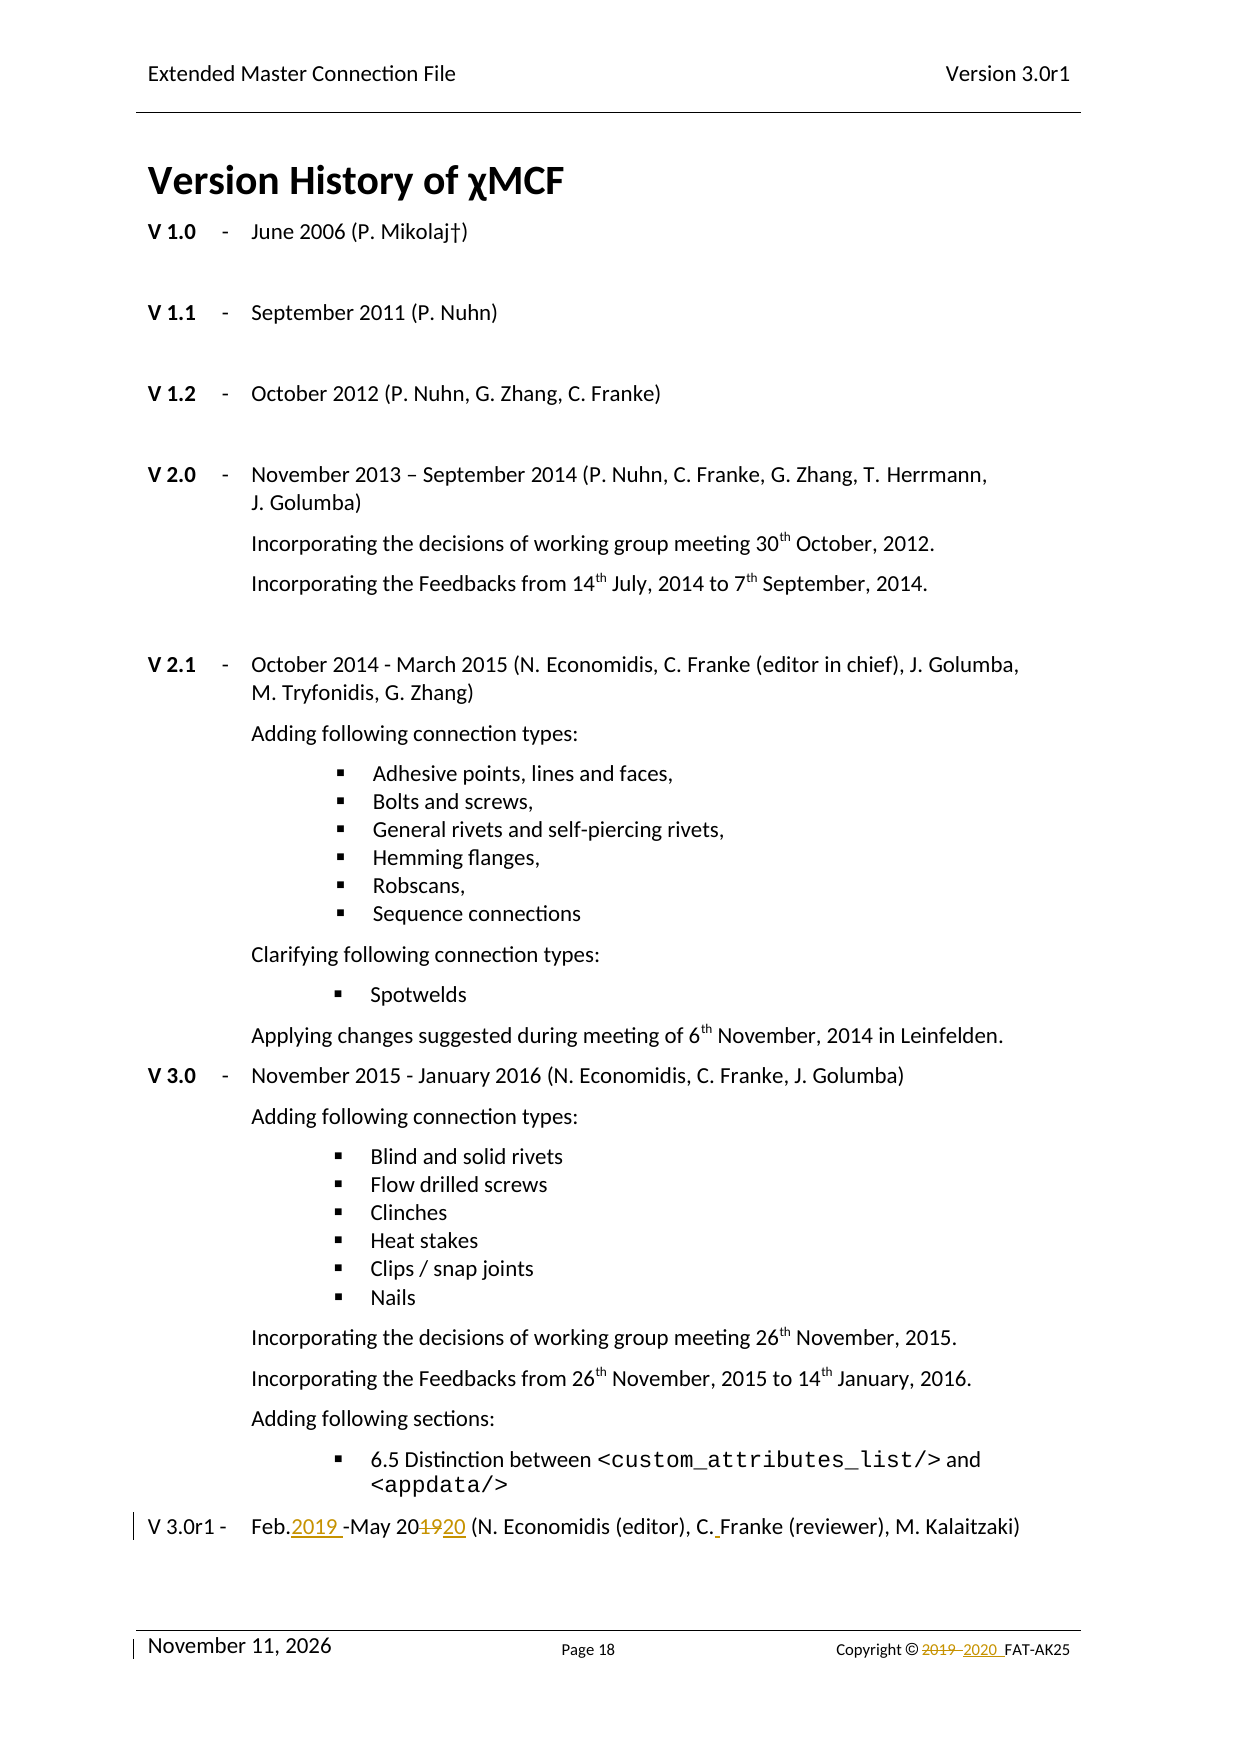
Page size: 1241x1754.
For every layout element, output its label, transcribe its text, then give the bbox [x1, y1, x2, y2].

text Incorporating the decisions of working group meeting 30th October, 2012. [148, 529, 1092, 557]
text Incorporating the Feedbacks from 26th November, 2015 to 14th January, 2016. [148, 1364, 1092, 1392]
text Clarifying following connection types: [148, 940, 1092, 968]
list Blind and solid rivets [333, 1142, 1092, 1171]
list Heat stakes [333, 1227, 1092, 1254]
list Clips / snap joints [333, 1254, 1092, 1283]
text Incorporating the decisions of working group meeting 26th November, 2015. [148, 1323, 1092, 1351]
list Adhesive points, lines and faces, [335, 759, 1092, 787]
text V 1.2 - October 2012 (P. Nuhn, G. Zhang, C. Franke) [148, 379, 1092, 407]
list Clinches [333, 1198, 1092, 1227]
text V 2.1 - October 2014 - March 2015 (N. Economidis, C. Franke (editor in chief), J. Golumba, M. Tryfonidis, G. Zhang) [148, 650, 1092, 706]
text V 3.0r1 - Feb.-May 20 (N. Economidis (editor), C.Franke (reviewer), M. Kalaitzaki) [148, 1512, 1092, 1540]
text Adding following connection types: [148, 1102, 1092, 1130]
text V 1.0 - June 2006 (P. Mikolaj†) [148, 217, 1092, 245]
list Hemming flanges, [335, 843, 1092, 871]
text V 3.0 - November 2015 - January 2016 (N. Economidis, C. Franke, J. Golumba) [148, 1061, 1092, 1089]
list Sequence connections [335, 899, 1092, 927]
list Bolts and screws, [335, 787, 1092, 815]
list 6.5 Distinction between <custom_attributes_list/> and <appdata/> [333, 1445, 1092, 1500]
text V 2.0 - November 2013 – September 2014 (P. Nuhn, C. Franke, G. Zhang, T. Herrmann, J. Golumba) [148, 460, 1092, 516]
list Nails [333, 1283, 1092, 1311]
text Adding following sections: [148, 1404, 1092, 1432]
text V 1.1 - September 2011 (P. Nuhn) [148, 298, 1092, 326]
text Version History of χMCF [148, 154, 1092, 204]
text Incorporating the Feedbacks from 14th July, 2014 to 7th September, 2014. [148, 569, 1092, 597]
list Robscans, [335, 871, 1092, 899]
text Applying changes suggested during meeting of 6th November, 2014 in Leinfelden. [148, 1021, 1092, 1049]
list Spotwelds [333, 980, 1092, 1008]
list Flow drilled screws [333, 1171, 1092, 1198]
list General rivets and self-piercing rivets, [335, 815, 1092, 843]
text Adding following connection types: [148, 719, 1092, 747]
